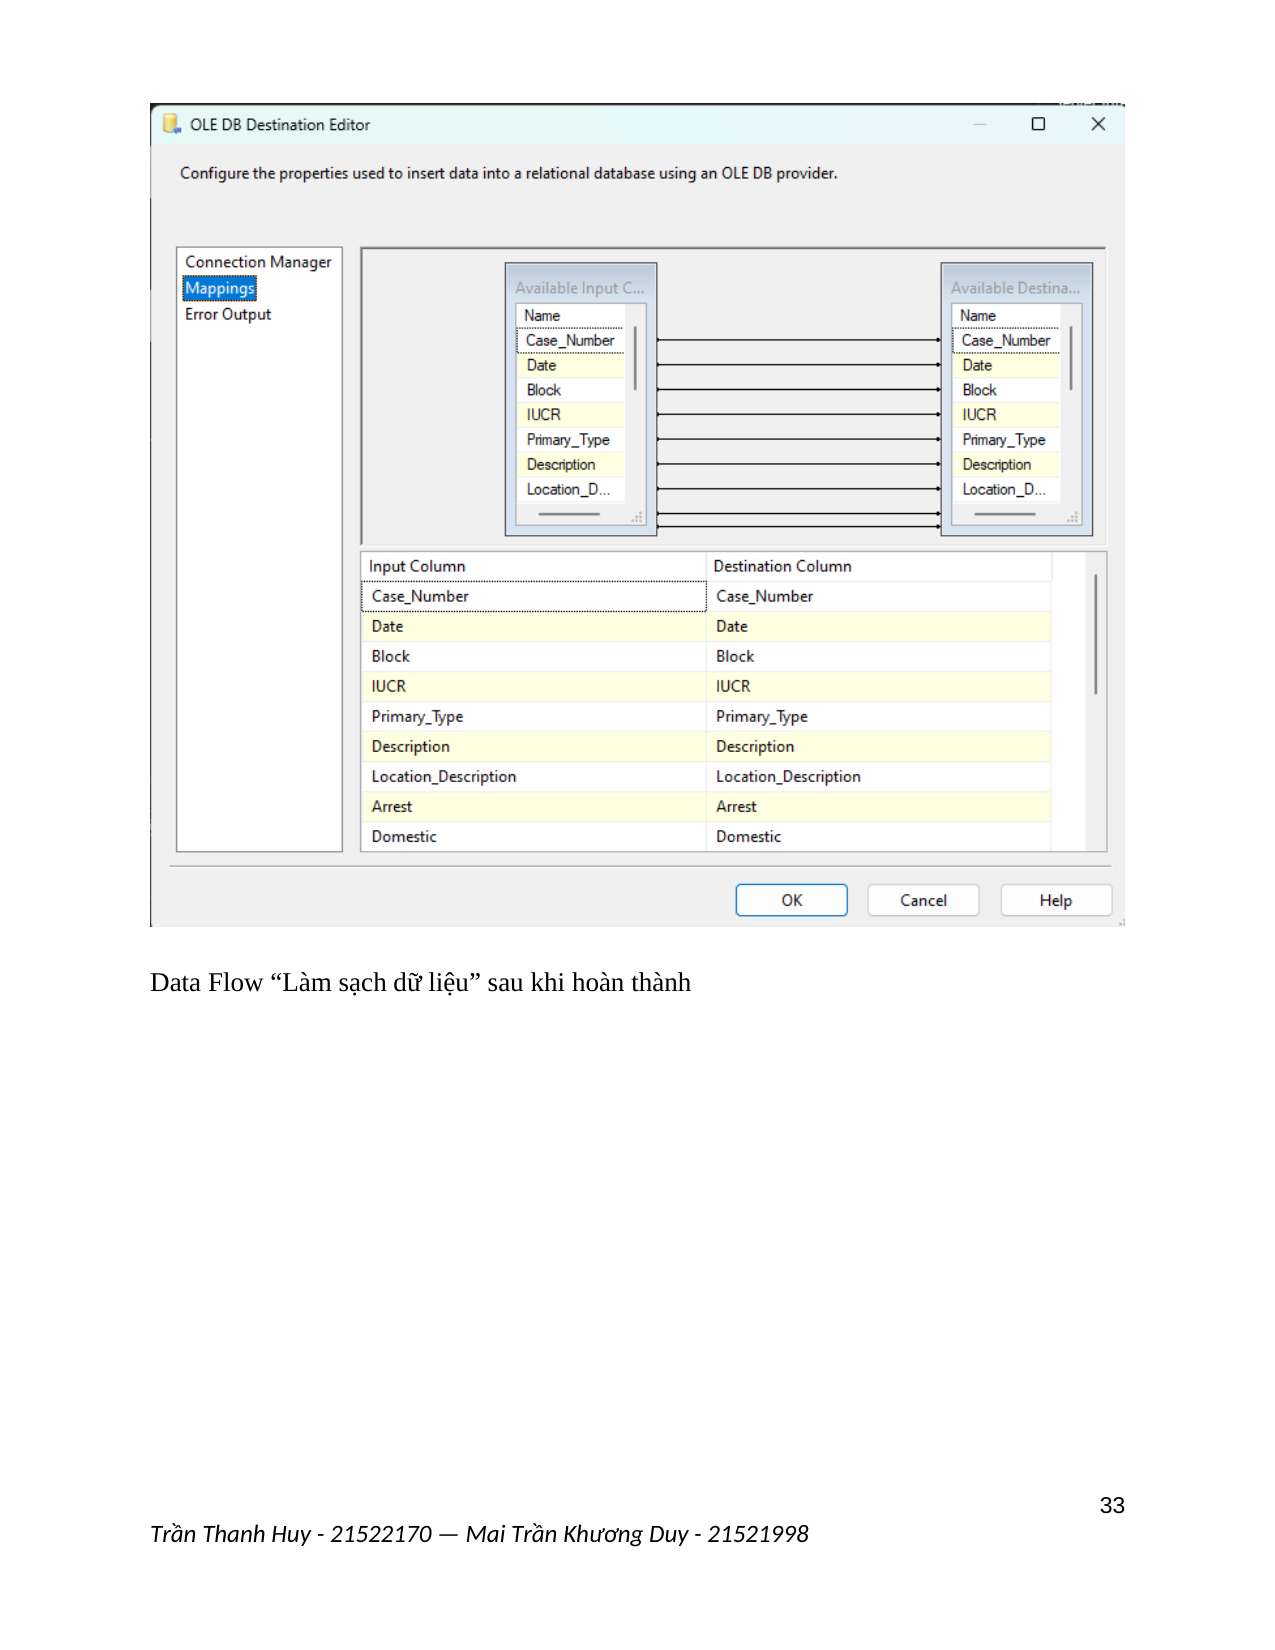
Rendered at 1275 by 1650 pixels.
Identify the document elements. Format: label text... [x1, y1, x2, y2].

text Data Flow “Làm sạch dữ liệu” sau khi hoàn thành [150, 966, 1125, 997]
picture [150, 103, 1125, 927]
